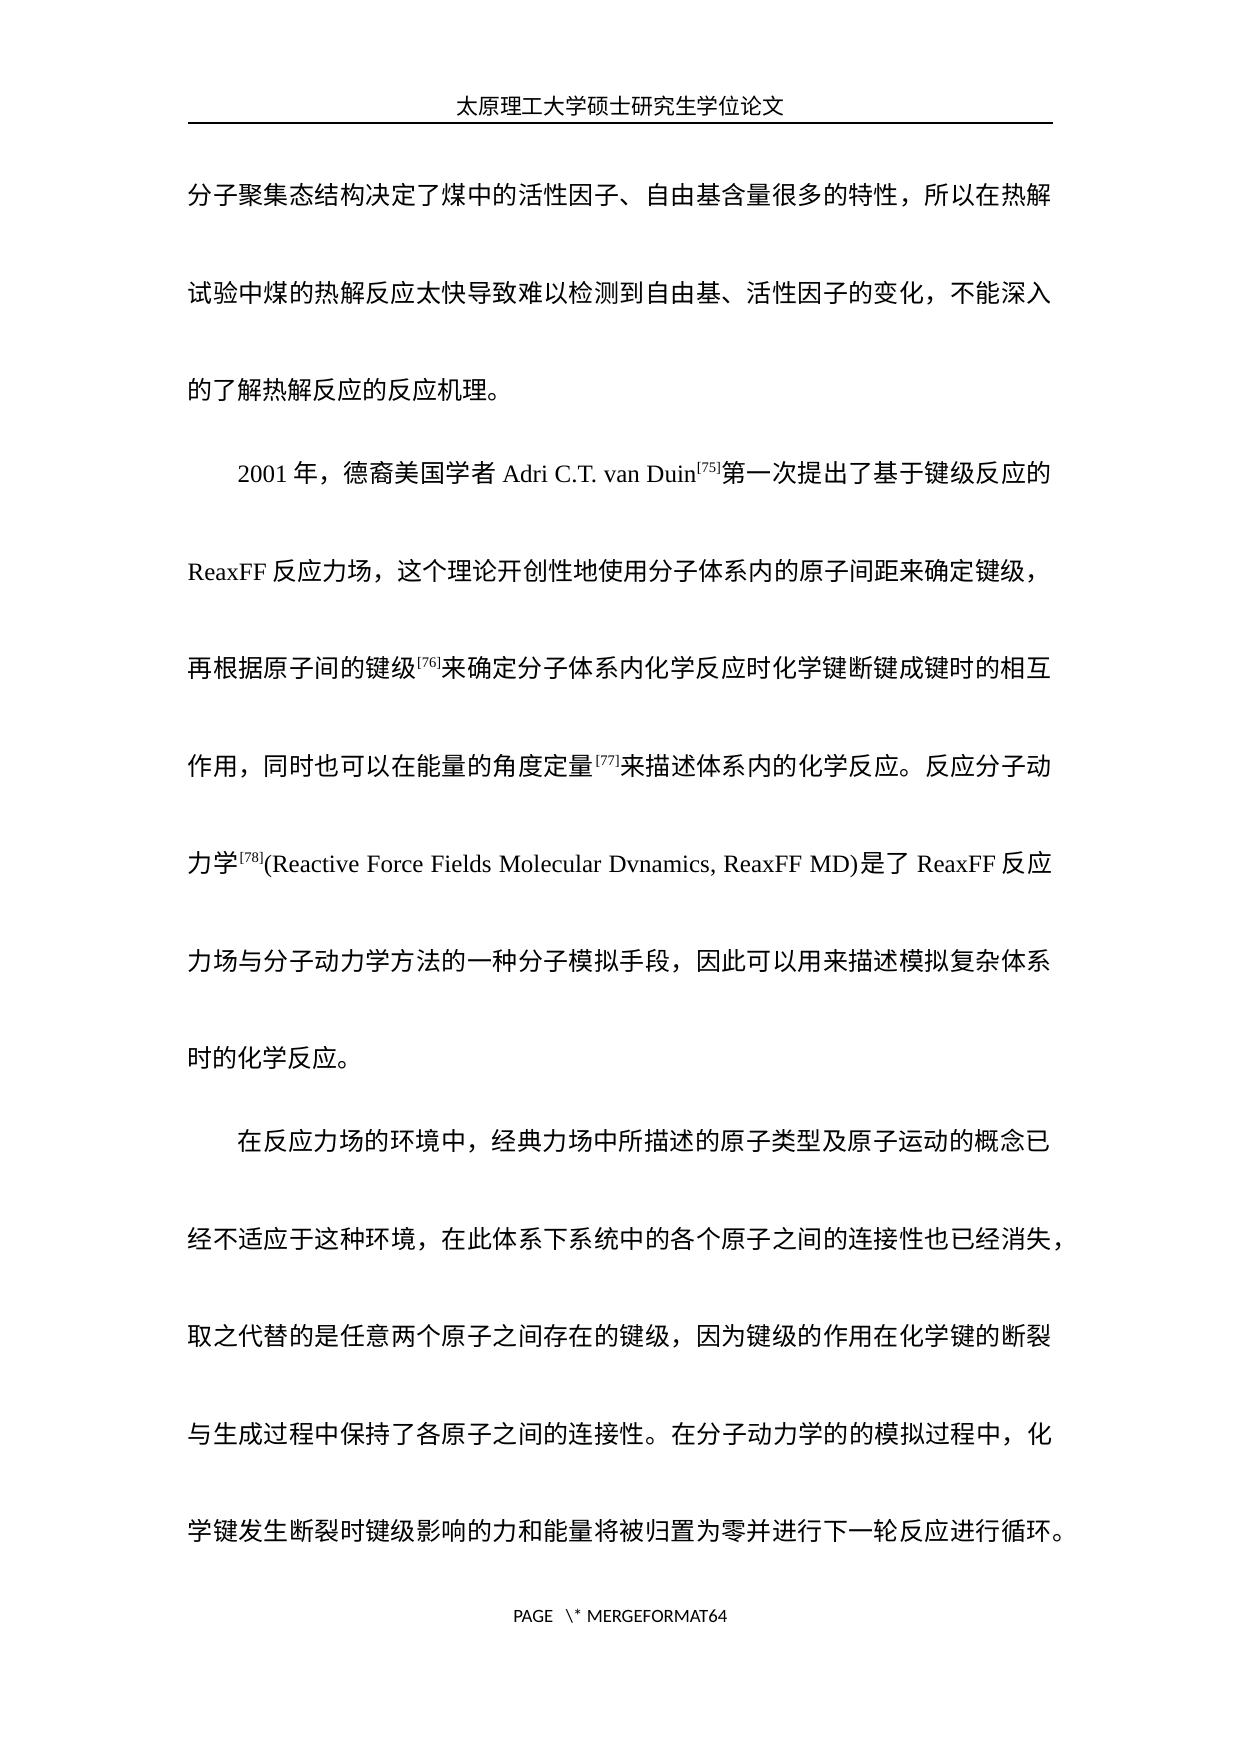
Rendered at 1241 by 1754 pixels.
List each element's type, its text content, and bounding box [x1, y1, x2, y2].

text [187, 161, 1053, 421]
text 2001年，德裔美国学者Adri C.T. van Duin[75]第一次提出了基于键级反应的ReaxFF反应力场，这个理论开创性地使用分子体系内的原子间距来确定键级，再根据原子间的键级[76]来确定分子体系内化学反应时化学键断键成键时的相互作用，同时也可以在能量的角度定量[77]来描述体系内的化学反应。反应分子动力学[78](Reactive Force Fields Molecular Dvnamics, ReaxFF MD)是了ReaxFF反应力场与分子动力学方法的一种分子模拟手段，因此可以用来描述模拟复杂体系时的化学反应。 [187, 439, 1053, 1089]
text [187, 1107, 1053, 1562]
